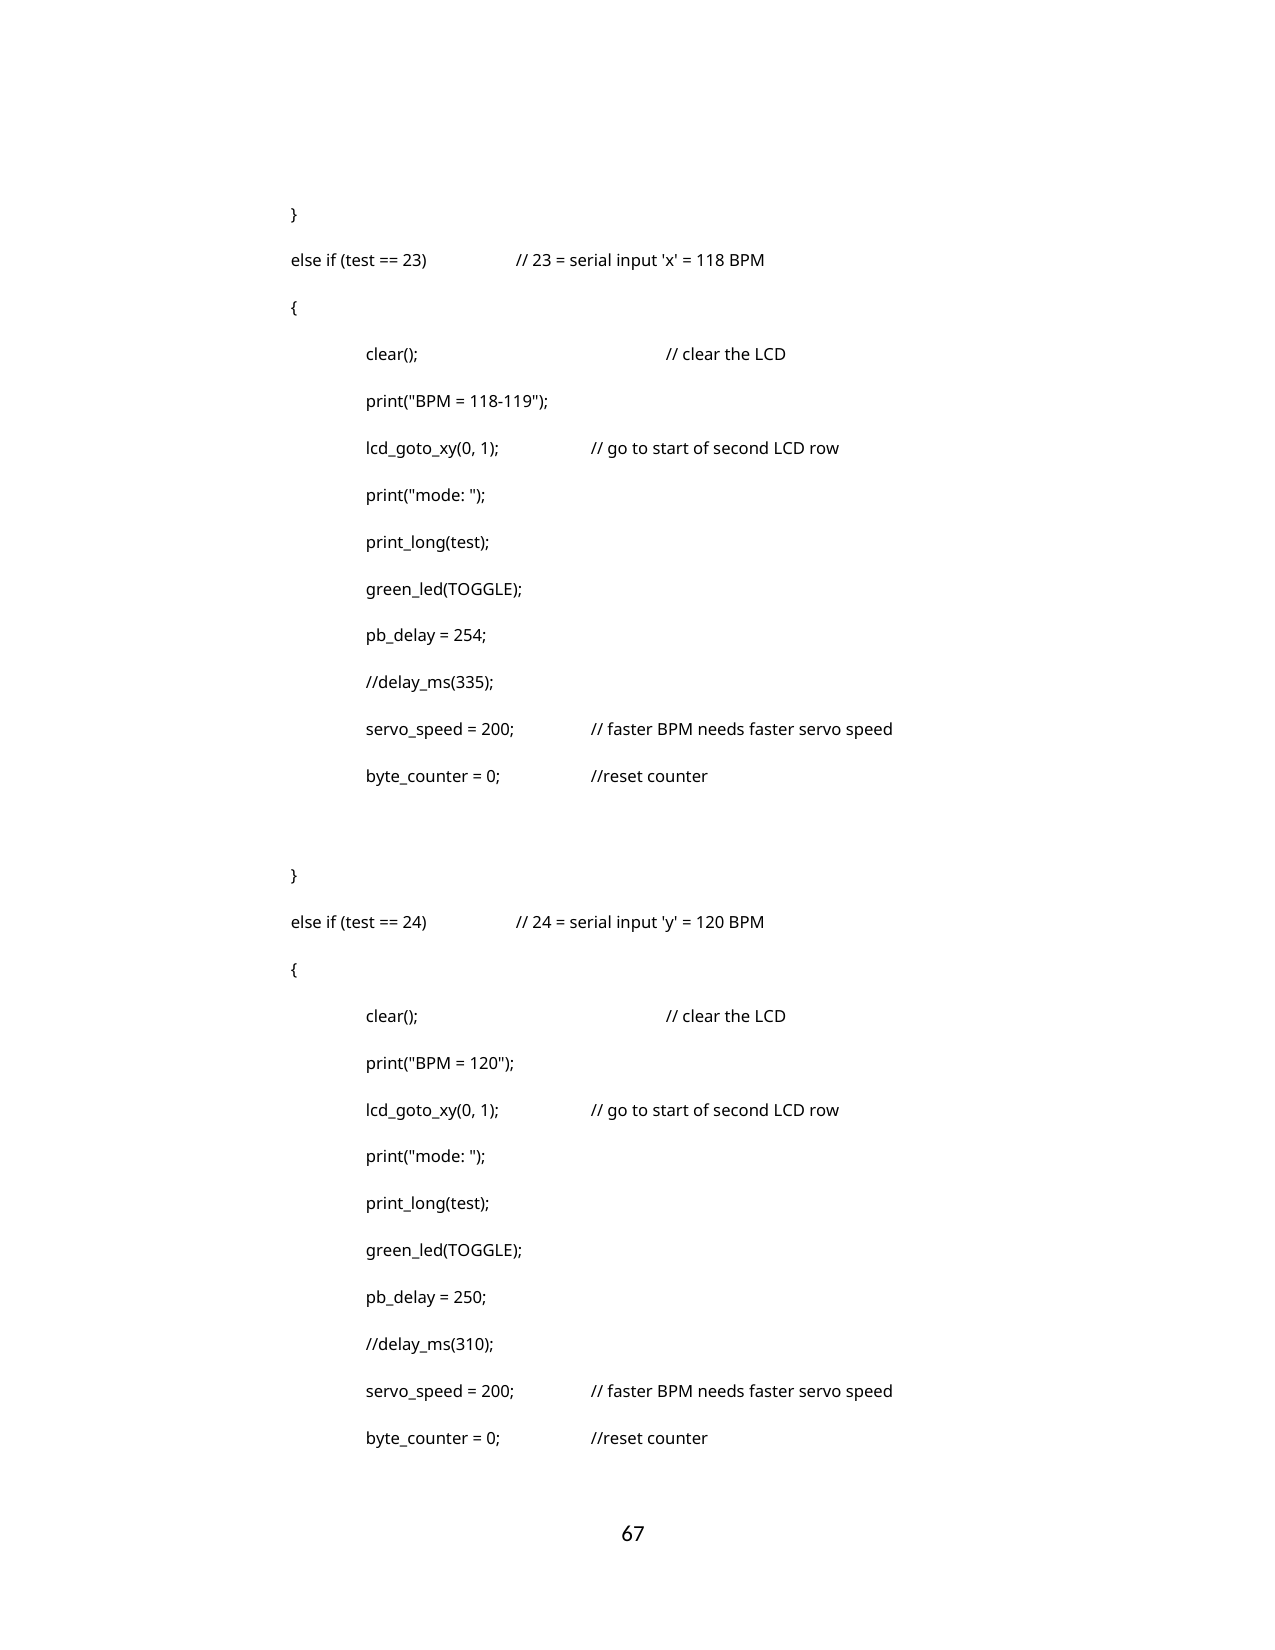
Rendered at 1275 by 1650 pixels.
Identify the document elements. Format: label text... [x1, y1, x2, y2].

text print("mode: "); [141, 1145, 1125, 1168]
text } [141, 864, 1125, 886]
text else if (test == 23) // 23 = serial input 'x' = 118 BPM [141, 249, 1125, 272]
text lcd_goto_xy(0, 1); // go to start of second LCD row [141, 437, 1125, 459]
text print_long(test); [141, 1192, 1125, 1214]
text { [141, 957, 1125, 980]
text servo_speed = 200; // faster BPM needs faster servo speed [141, 718, 1125, 741]
text //delay_ms(335); [141, 671, 1125, 694]
text pb_delay = 254; [141, 624, 1125, 647]
text clear(); // clear the LCD [141, 343, 1125, 366]
text print("mode: "); [141, 483, 1125, 506]
text clear(); // clear the LCD [141, 1004, 1125, 1027]
text byte_counter = 0; //reset counter [141, 1426, 1125, 1449]
text else if (test == 24) // 24 = serial input 'y' = 120 BPM [141, 911, 1125, 933]
text green_led(TOGGLE); [141, 1239, 1125, 1261]
text } [141, 202, 1125, 225]
text green_led(TOGGLE); [141, 577, 1125, 600]
text print("BPM = 118-119"); [141, 390, 1125, 412]
text lcd_goto_xy(0, 1); // go to start of second LCD row [141, 1098, 1125, 1121]
text print("BPM = 120"); [141, 1051, 1125, 1074]
text byte_counter = 0; //reset counter [141, 765, 1125, 787]
text pb_delay = 250; [141, 1286, 1125, 1308]
text print_long(test); [141, 530, 1125, 553]
text servo_speed = 200; // faster BPM needs faster servo speed [141, 1379, 1125, 1402]
text { [141, 296, 1125, 319]
text //delay_ms(310); [141, 1332, 1125, 1355]
